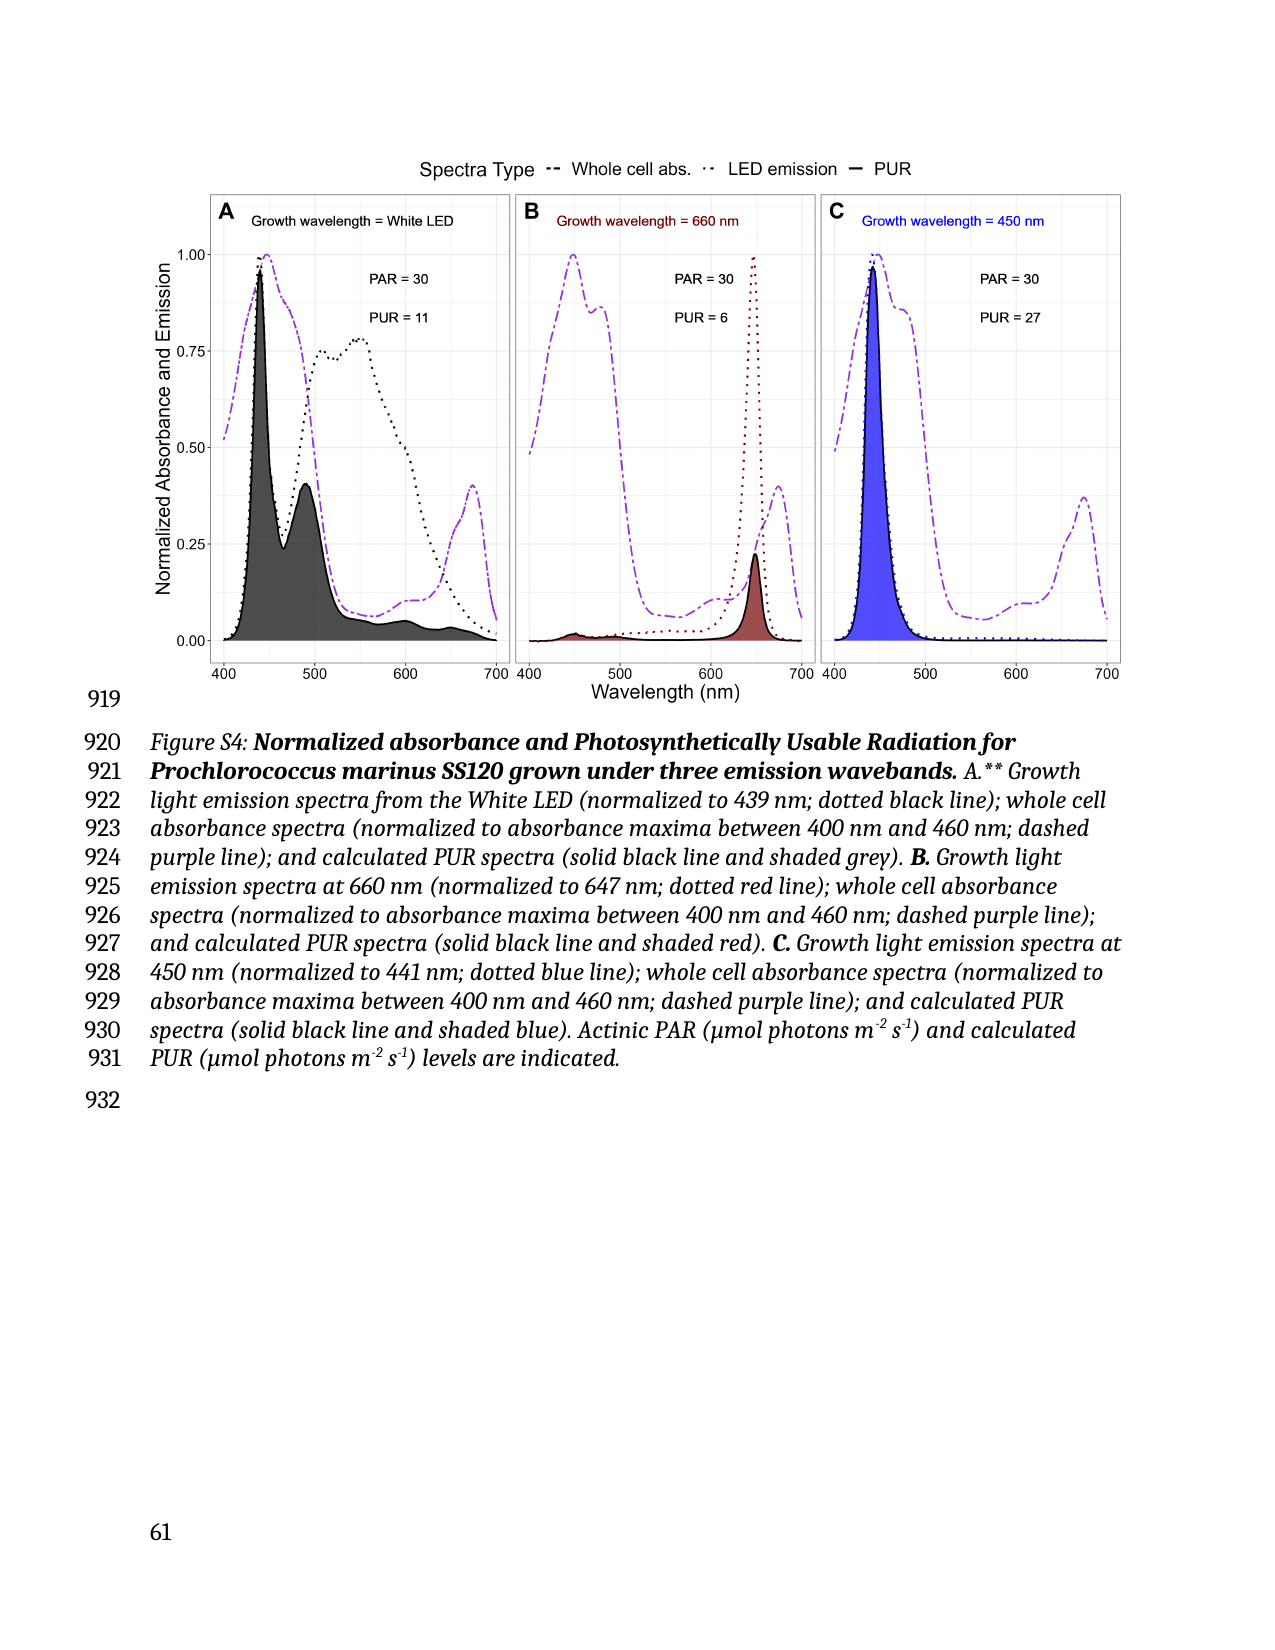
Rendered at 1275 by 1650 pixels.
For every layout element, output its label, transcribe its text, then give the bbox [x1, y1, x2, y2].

picture [150, 150, 1125, 708]
text Figure S4: Normalized absorbance and Photosynthetically Usable Radiation for Prochlorococcus marinus SS120 grown under three emission wavebands. A.** Growth light emission spectra from the White LED (normalized to 439 nm; dotted black line); whole cell absorbance spectra (normalized to absorbance maxima between 400 nm and 460 nm; dashed purple line); and calculated PUR spectra (solid black line and shaded grey). B. Growth light emission spectra at 660 nm (normalized to 647 nm; dotted red line); whole cell absorbance spectra (normalized to absorbance maxima between 400 nm and 460 nm; dashed purple line); and calculated PUR spectra (solid black line and shaded red). C. Growth light emission spectra at 450 nm (normalized to 441 nm; dotted blue line); whole cell absorbance spectra (normalized to absorbance maxima between 400 nm and 460 nm; dashed purple line); and calculated PUR spectra (solid black line and shaded blue). Actinic PAR (µmol photons m-2 s-1) and calculated PUR (µmol photons m-2 s-1) levels are indicated. [150, 728, 1125, 1073]
